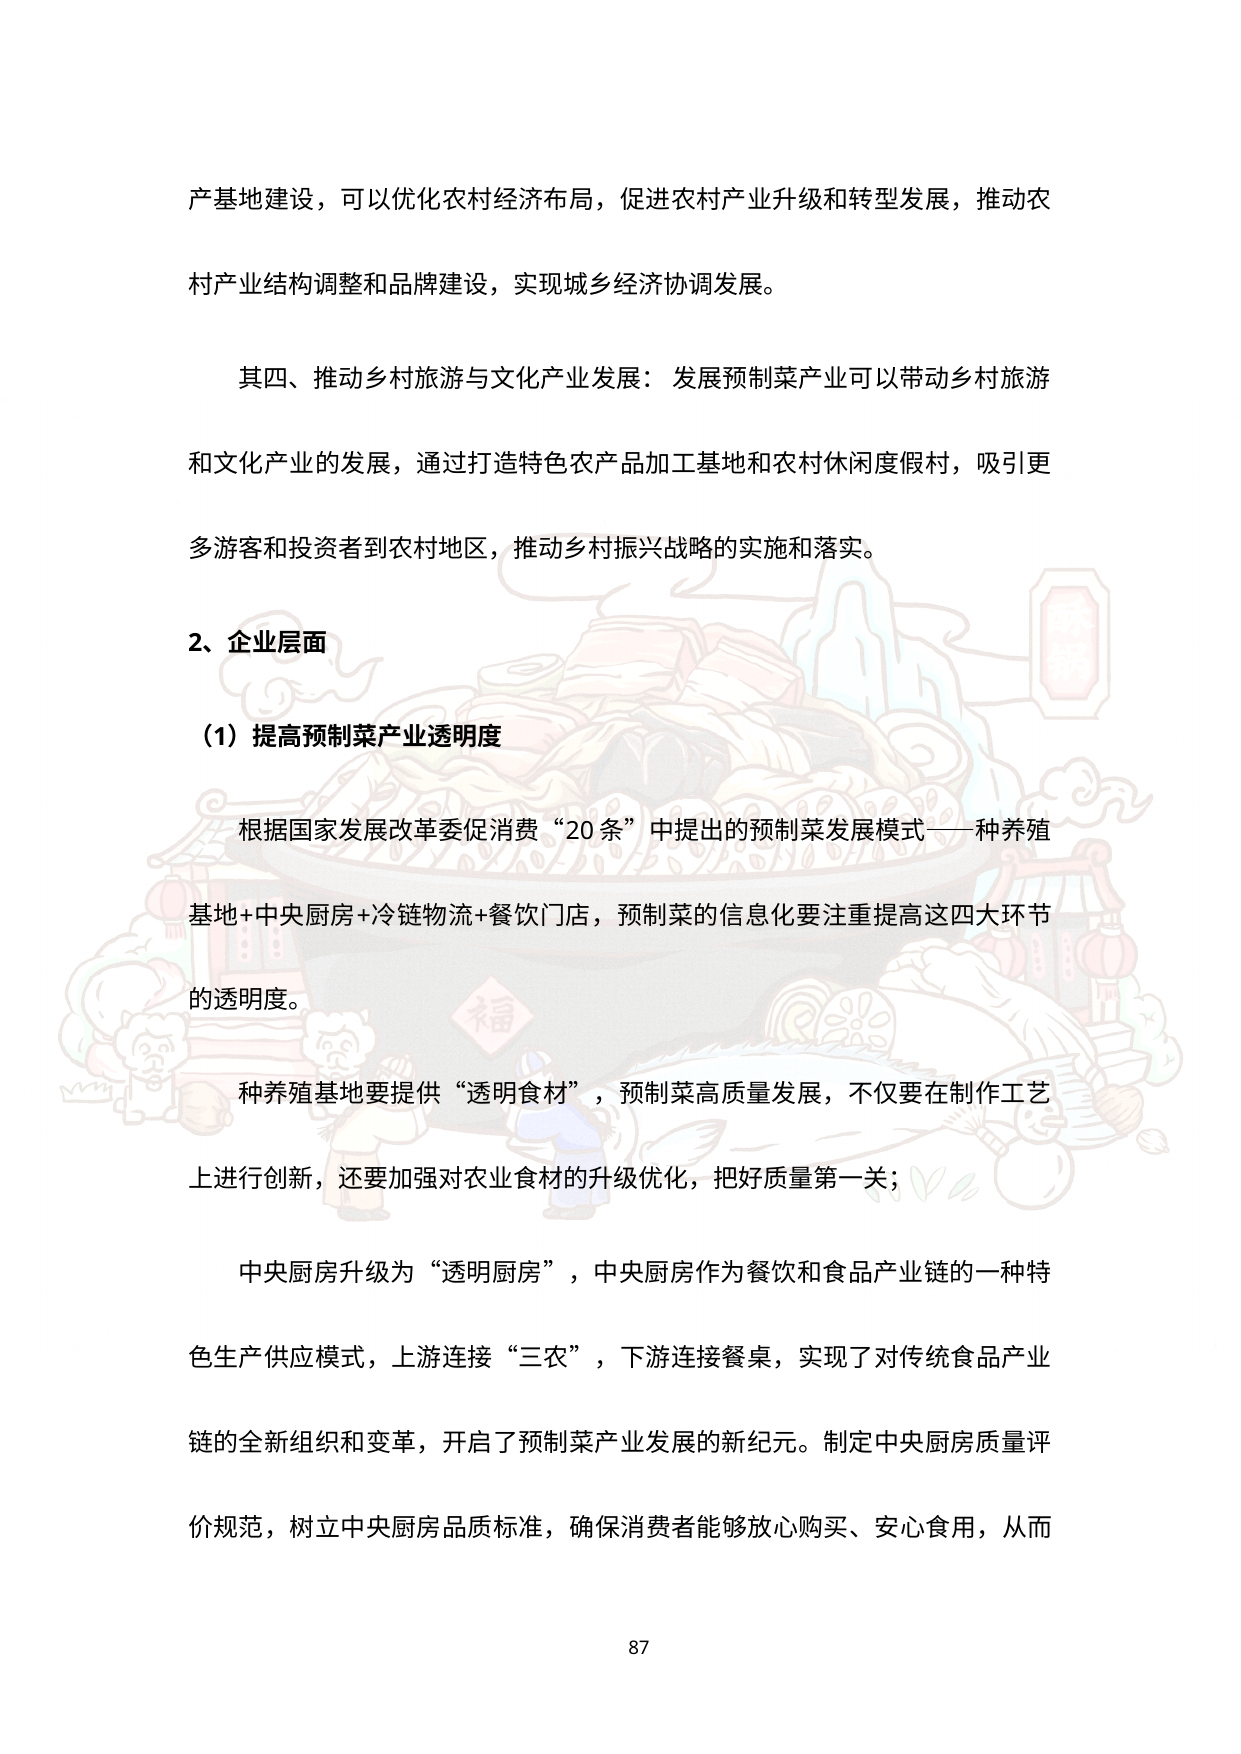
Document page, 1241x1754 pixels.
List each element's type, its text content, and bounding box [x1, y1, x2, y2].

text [188, 164, 1052, 317]
text 根据国家发展改革委促消费“20条”中提出的预制菜发展模式——种养殖基地+中央厨房+冷链物流+餐饮门店，预制菜的信息化要注重提高这四大环节的透明度。 [188, 794, 1052, 1032]
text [188, 1237, 1052, 1559]
text 种养殖基地要提供“透明食材”，预制菜高质量发展，不仅要在制作工艺上进行创新，还要加强对农业食材的升级优化，把好质量第一关； [188, 1058, 1052, 1211]
text 其四、推动乡村旅游与文化产业发展： 发展预制菜产业可以带动乡村旅游和文化产业的发展，通过打造特色农产品加工基地和农村休闲度假村，吸引更多游客和投资者到农村地区，推动乡村振兴战略的实施和落实。 [188, 343, 1052, 580]
subtitle （1）提高预制菜产业透明度 [188, 700, 1052, 768]
subtitle 2、企业层面 [188, 606, 1052, 674]
